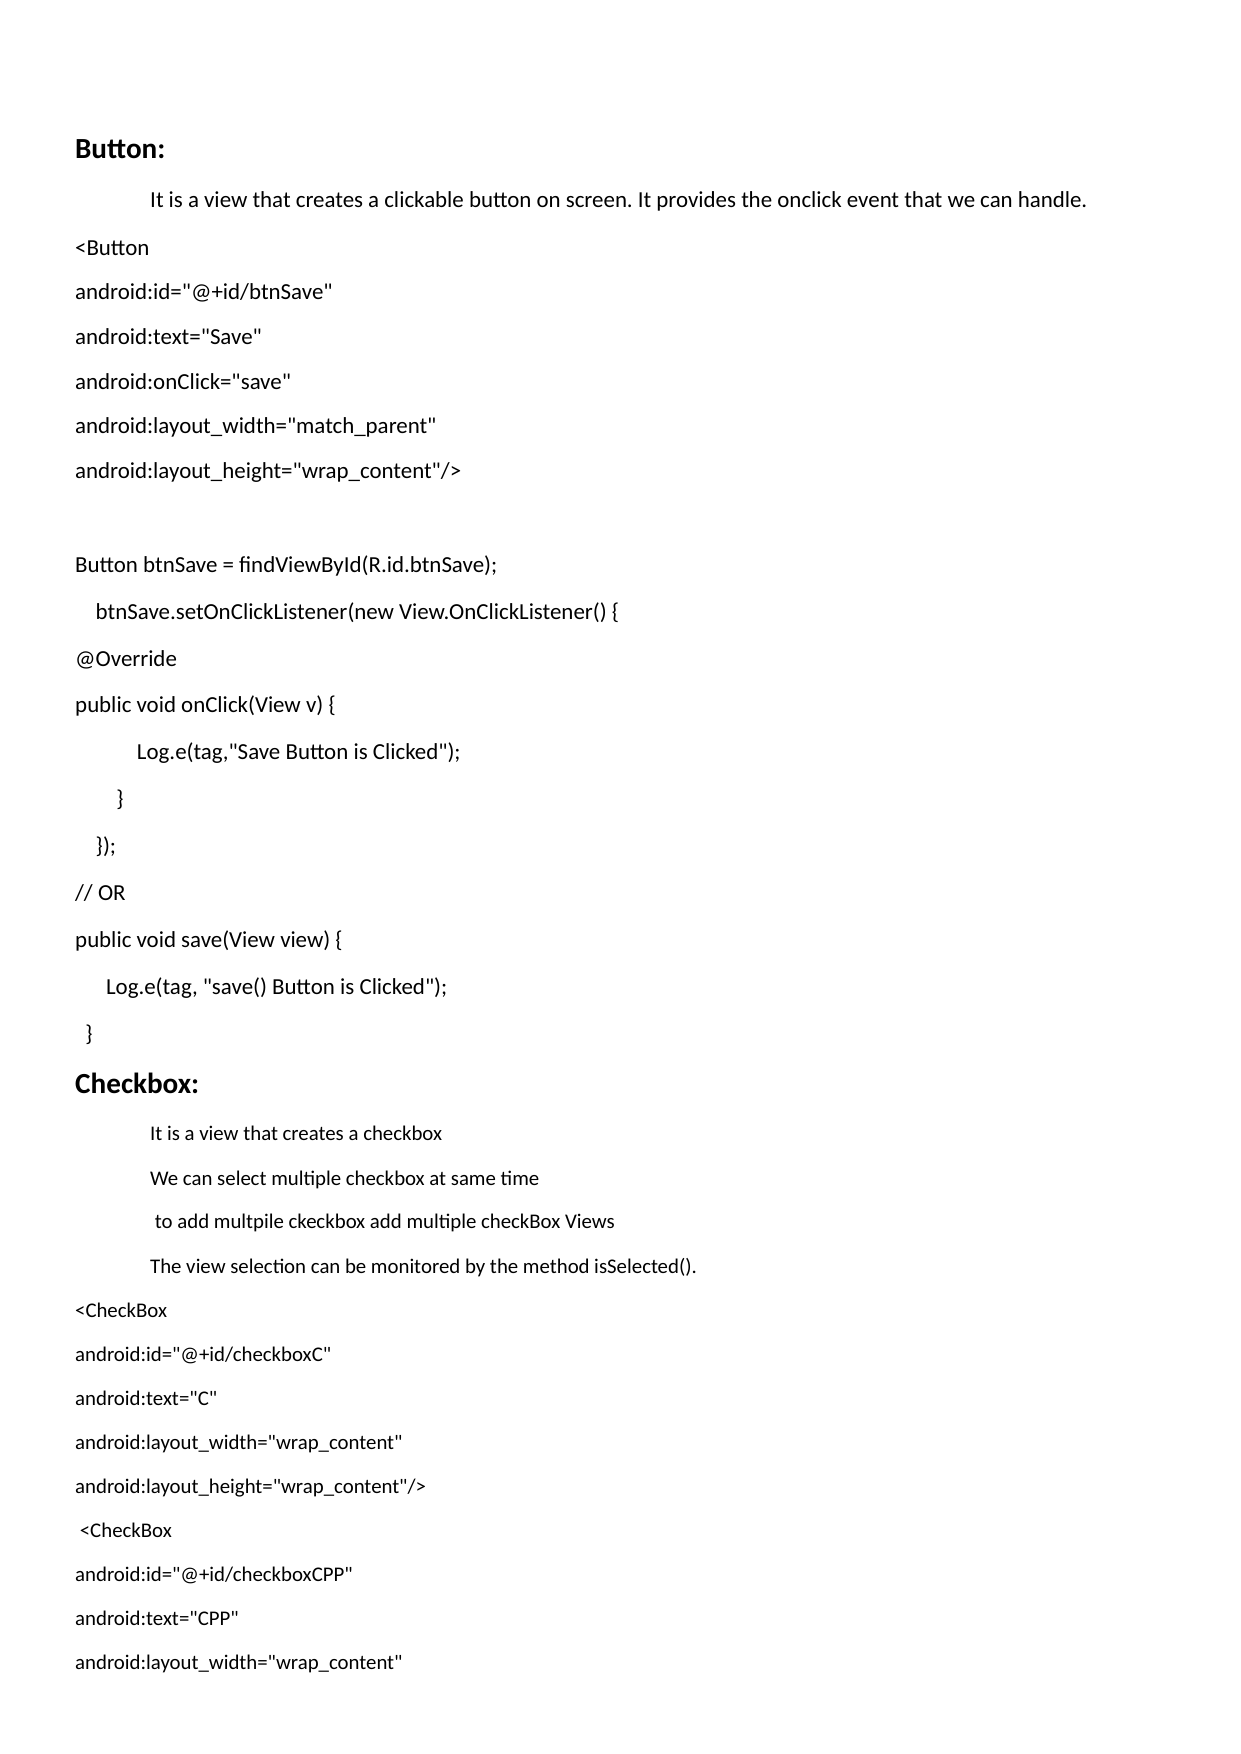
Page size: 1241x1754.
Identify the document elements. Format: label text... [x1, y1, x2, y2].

text It is a view that creates a checkbox [75, 1121, 1165, 1146]
text We can select multiple checkbox at same time [75, 1165, 1165, 1190]
text } [75, 784, 1165, 812]
text // OR [75, 878, 1165, 906]
text } [75, 1019, 1165, 1047]
text }); [75, 831, 1165, 859]
text Button: [75, 130, 1165, 166]
text btnSave.setOnClickListener(new View.OnClickListener() { [75, 597, 1165, 625]
text Checkbox: [75, 1066, 1165, 1101]
text android:layout_width="wrap_content" [75, 1649, 1165, 1675]
text android:onClick="save" [75, 367, 1165, 395]
text Log.e(tag, "save() Button is Clicked"); [75, 972, 1165, 1000]
text android:text="CPP" [75, 1605, 1165, 1631]
text Button btnSave = findViewById(R.id.btnSave); [75, 550, 1165, 578]
text to add multpile ckeckbox add multiple checkBox Views [75, 1209, 1165, 1234]
text @Override [75, 644, 1165, 672]
text android:layout_height="wrap_content"/> [75, 1473, 1165, 1498]
text <CheckBox [75, 1517, 1165, 1543]
text android:layout_height="wrap_content"/> [75, 456, 1165, 484]
text Log.e(tag,"Save Button is Clicked"); [75, 737, 1165, 765]
text public void save(View view) { [75, 925, 1165, 953]
text android:text="C" [75, 1385, 1165, 1410]
text public void onClick(View v) { [75, 691, 1165, 718]
text android:layout_width="wrap_content" [75, 1429, 1165, 1454]
text android:id="@+id/checkboxCPP" [75, 1561, 1165, 1587]
text <Button [75, 233, 1165, 261]
text android:text="Save" [75, 322, 1165, 350]
text The view selection can be monitored by the method isSelected(). [75, 1253, 1165, 1278]
text android:layout_width="match_parent" [75, 411, 1165, 439]
text android:id="@+id/btnSave" [75, 277, 1165, 305]
text android:id="@+id/checkboxC" [75, 1341, 1165, 1366]
text It is a view that creates a clickable button on screen. It provides the onclick event that we can handle. [75, 185, 1165, 213]
text <CheckBox [75, 1297, 1165, 1322]
